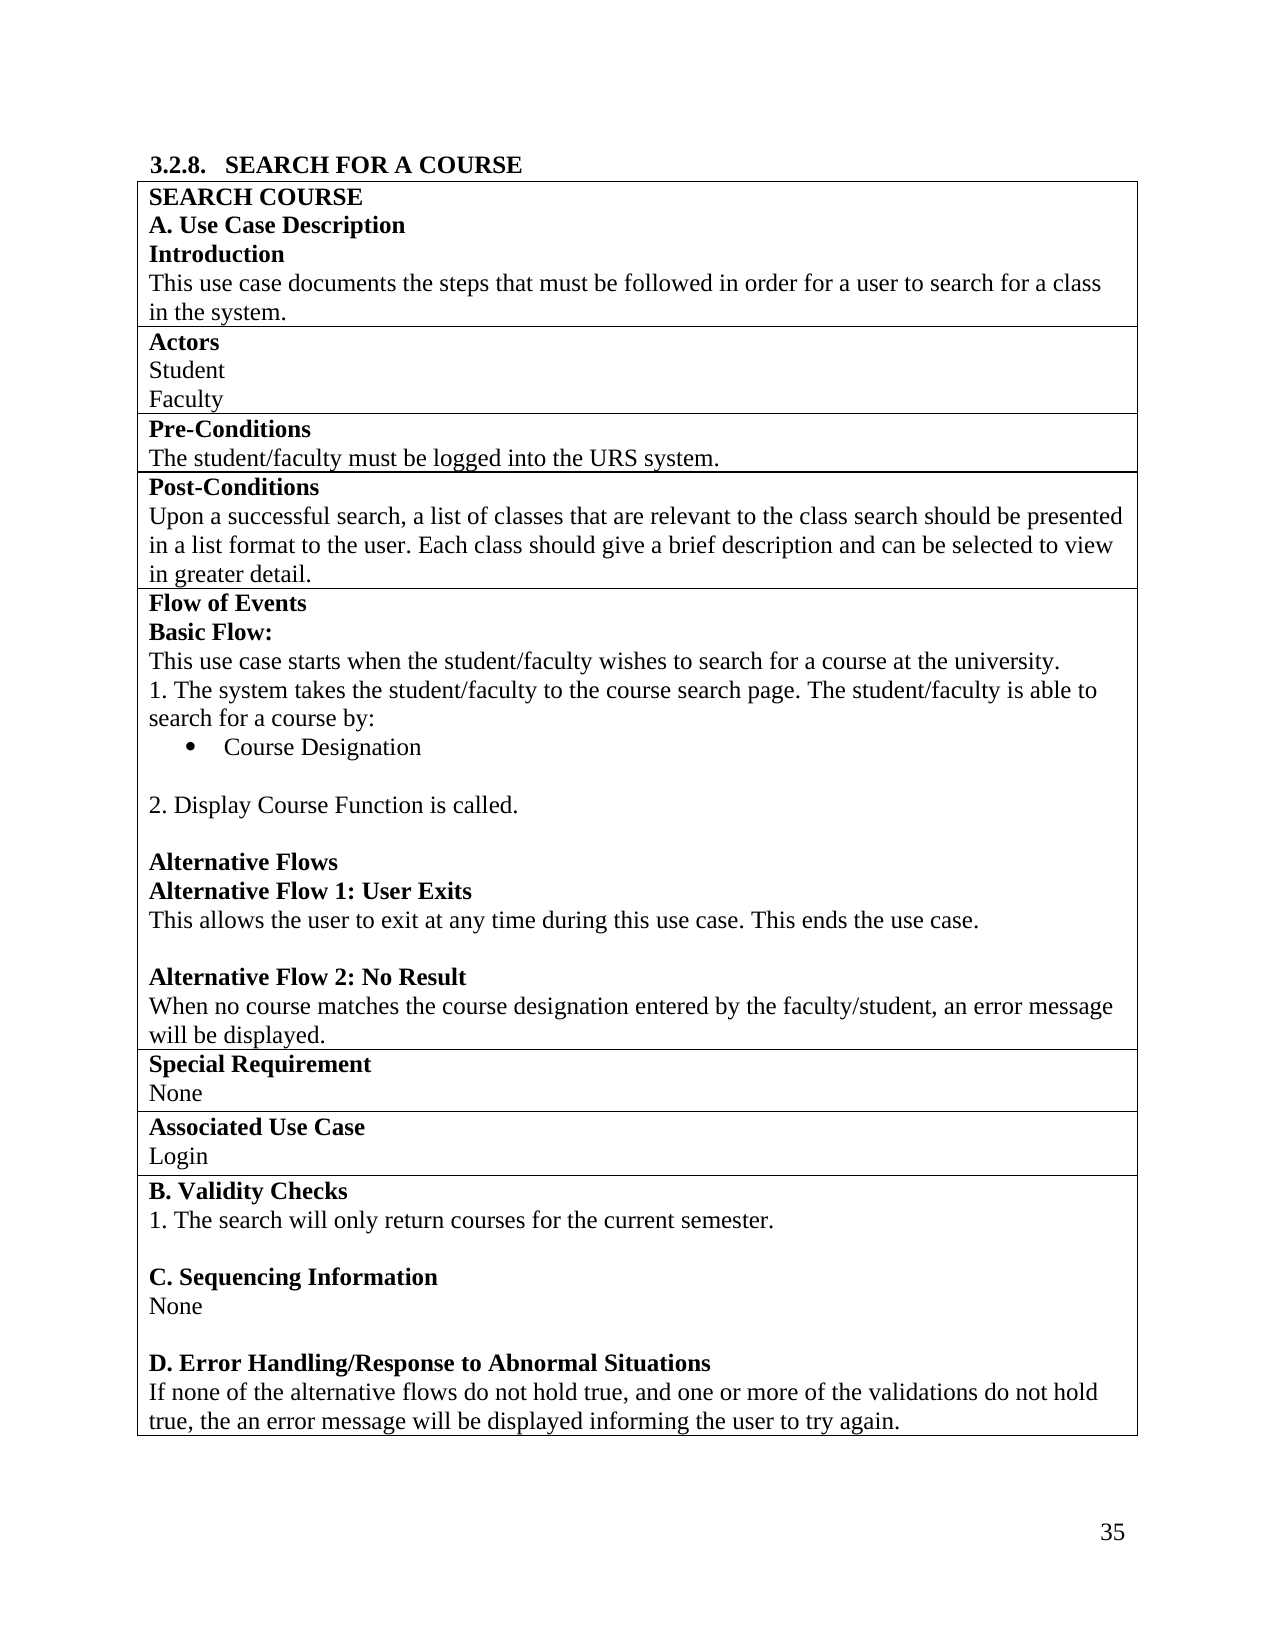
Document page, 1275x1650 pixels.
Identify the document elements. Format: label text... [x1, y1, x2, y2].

table_cell Pre-Conditions The student/faculty must be logged into the URS system. [138, 414, 1137, 471]
table_cell Actors Student Faculty [138, 327, 1137, 413]
text 3.2.8. SEARCH FOR A COURSE [150, 150, 1125, 179]
table_cell Associated Use Case Login [138, 1112, 1137, 1175]
table_cell Flow of Events Basic Flow: This use case starts when the student/faculty wishes to search for a course at the university. 1. The system takes the student/faculty to the course search page. The student/faculty is able to search for a course by: Course Designation 2. Display Course Function is called. Alternative Flows Alternative Flow 1: User Exits This allows the user to exit at any time during this use case. This ends the use case. Alternative Flow 2: No Result When no course matches the course designation entered by the faculty/student, an error message will be displayed. [138, 589, 1137, 1048]
table_header SEARCH COURSE A. Use Case Description Introduction This use case documents the steps that must be followed in order for a user to search for a class in the system. [138, 182, 1137, 326]
table_cell B. Validity Checks 1. The search will only return courses for the current semester. C. Sequencing Information None D. Error Handling/Response to Abnormal Situations If none of the alternative flows do not hold true, and one or more of the validations do not hold true, the an error message will be displayed informing the user to try again. [138, 1176, 1137, 1435]
table_cell Post-Conditions Upon a successful search, a list of classes that are relevant to the class search should be presented in a list format to the user. Each class should give a brief description and can be selected to view in greater detail. [138, 473, 1137, 587]
table_cell Special Requirement None [138, 1050, 1137, 1111]
